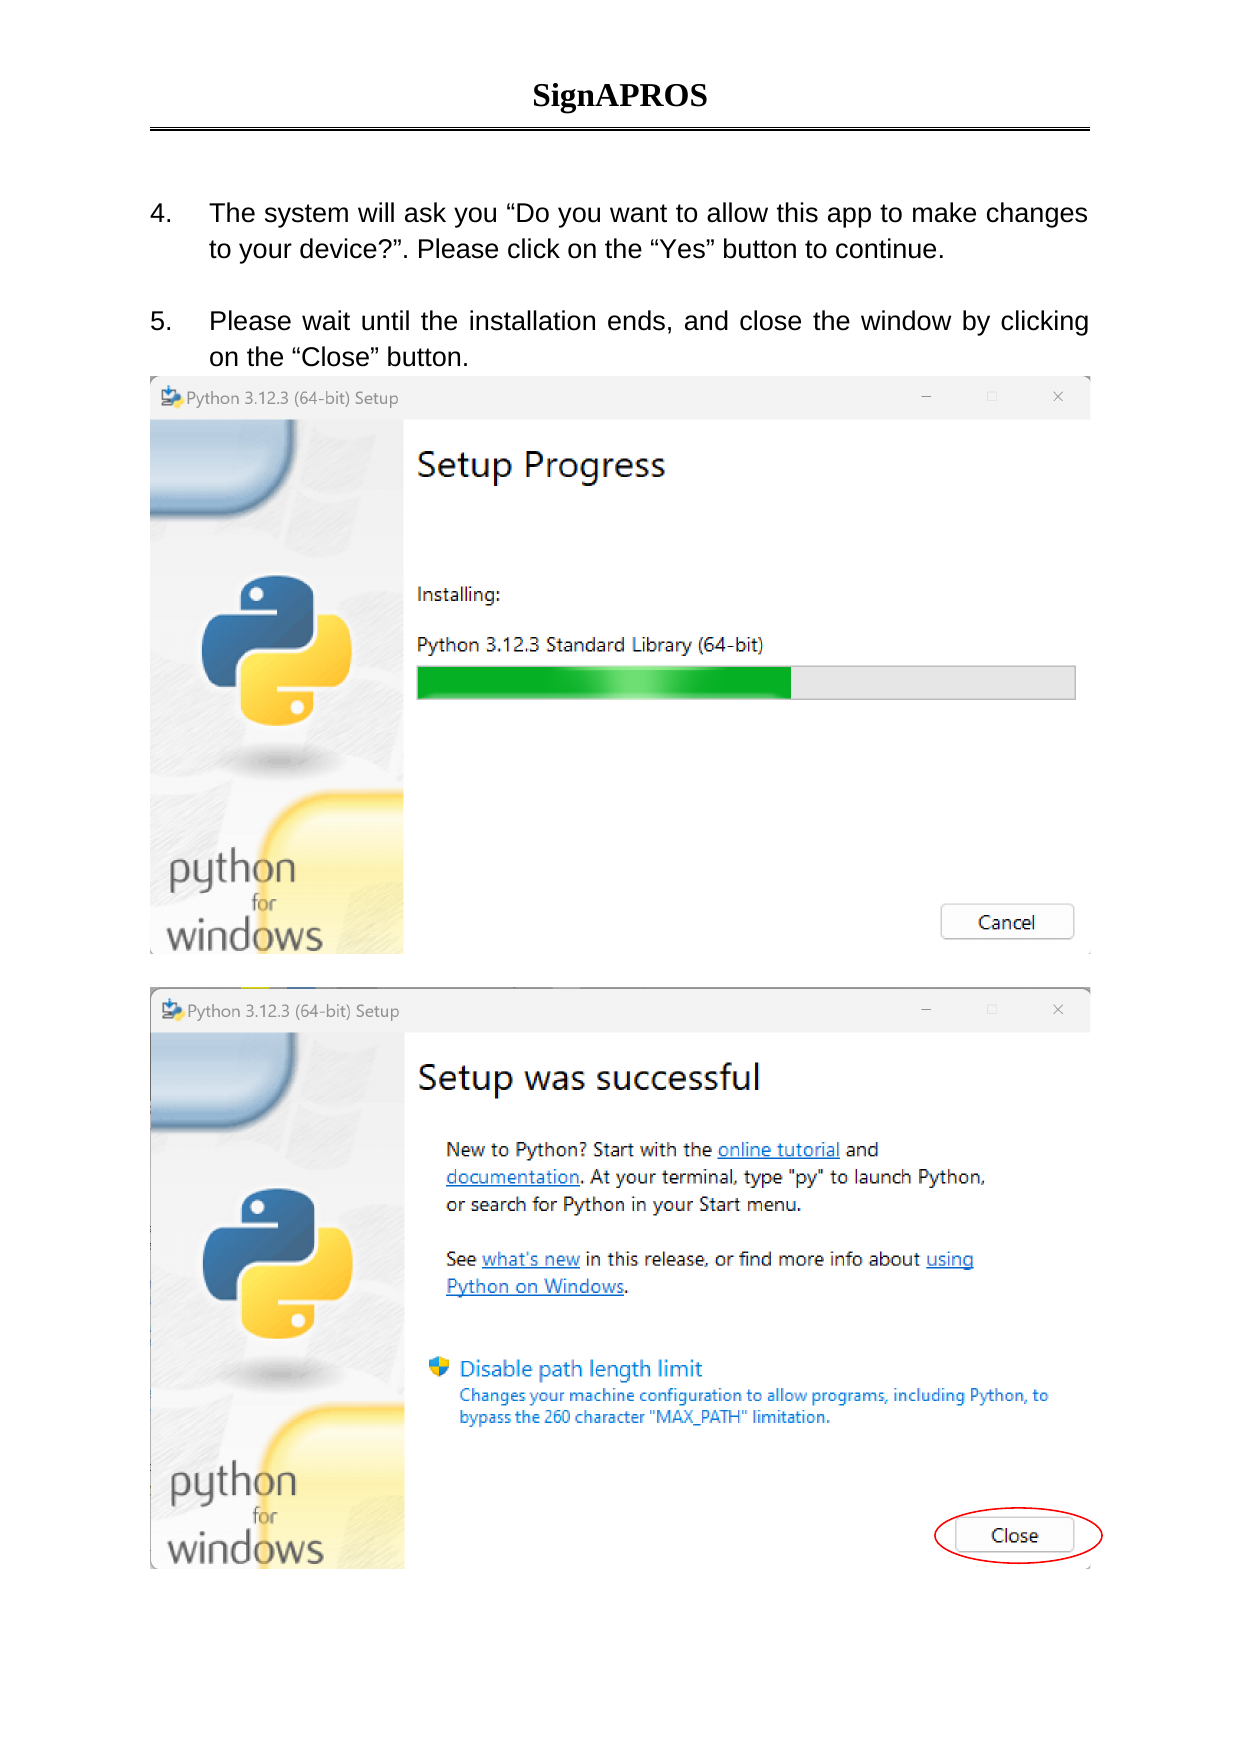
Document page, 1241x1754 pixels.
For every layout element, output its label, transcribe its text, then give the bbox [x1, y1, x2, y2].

picture [936, 1509, 1091, 1562]
list The system will ask you “Do you want to allow this app to make changes to your device?”. Please click on the “Yes” button to continue. [150, 197, 1090, 264]
picture [150, 987, 1091, 1569]
list Please wait until the installation ends, and close the window by clicking on the “Close” button. [150, 305, 1090, 372]
picture [150, 376, 1091, 954]
